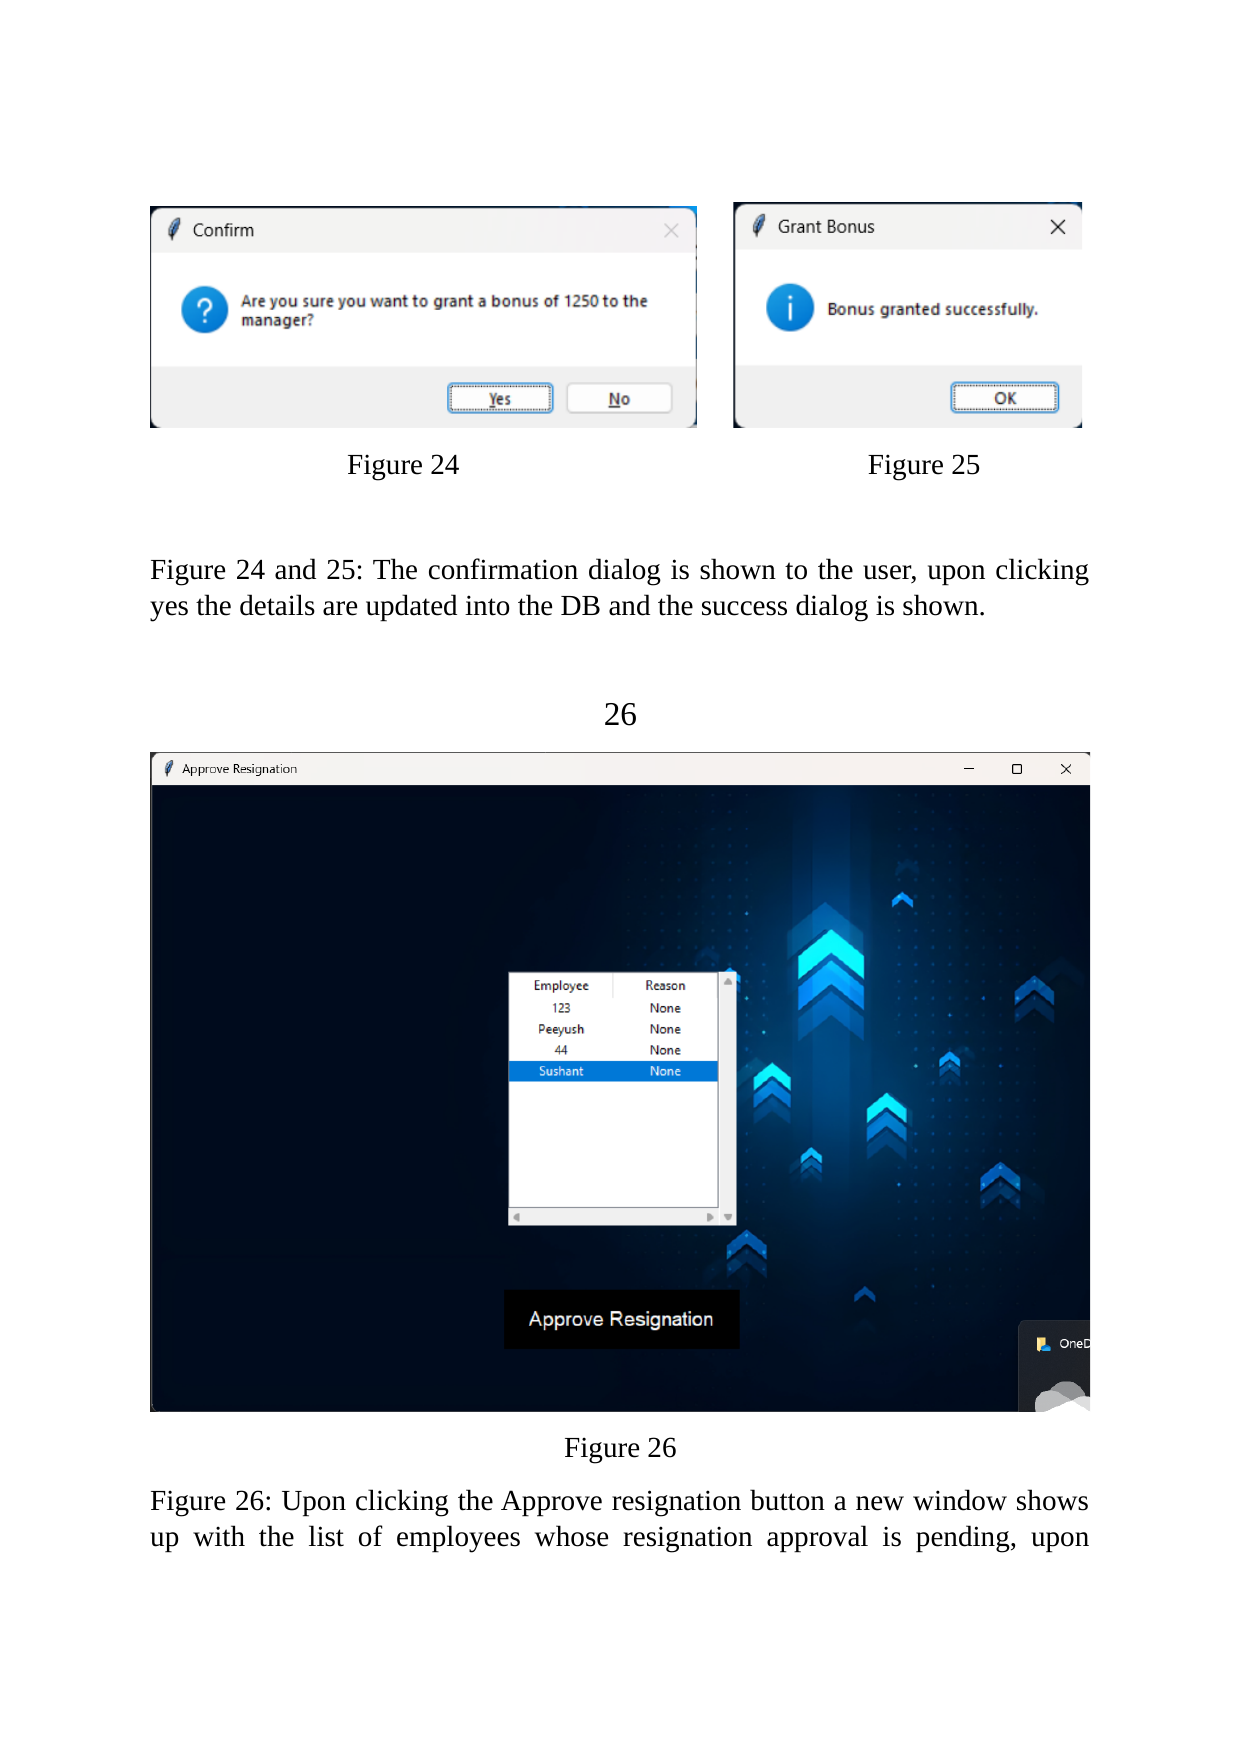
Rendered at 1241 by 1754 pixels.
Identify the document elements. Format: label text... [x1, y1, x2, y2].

text Figure 24 and 25: The confirmation dialog is shown to the user, upon clicking yes the details are updated into the DB and the success dialog is shown. [150, 552, 1090, 622]
text Figure 26 [150, 1430, 1090, 1464]
picture [150, 752, 1091, 1412]
picture [733, 202, 1083, 428]
text Figure 24 Figure 25 [150, 447, 1090, 480]
text 26 [150, 694, 1090, 732]
picture [150, 206, 697, 428]
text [150, 1483, 1090, 1553]
